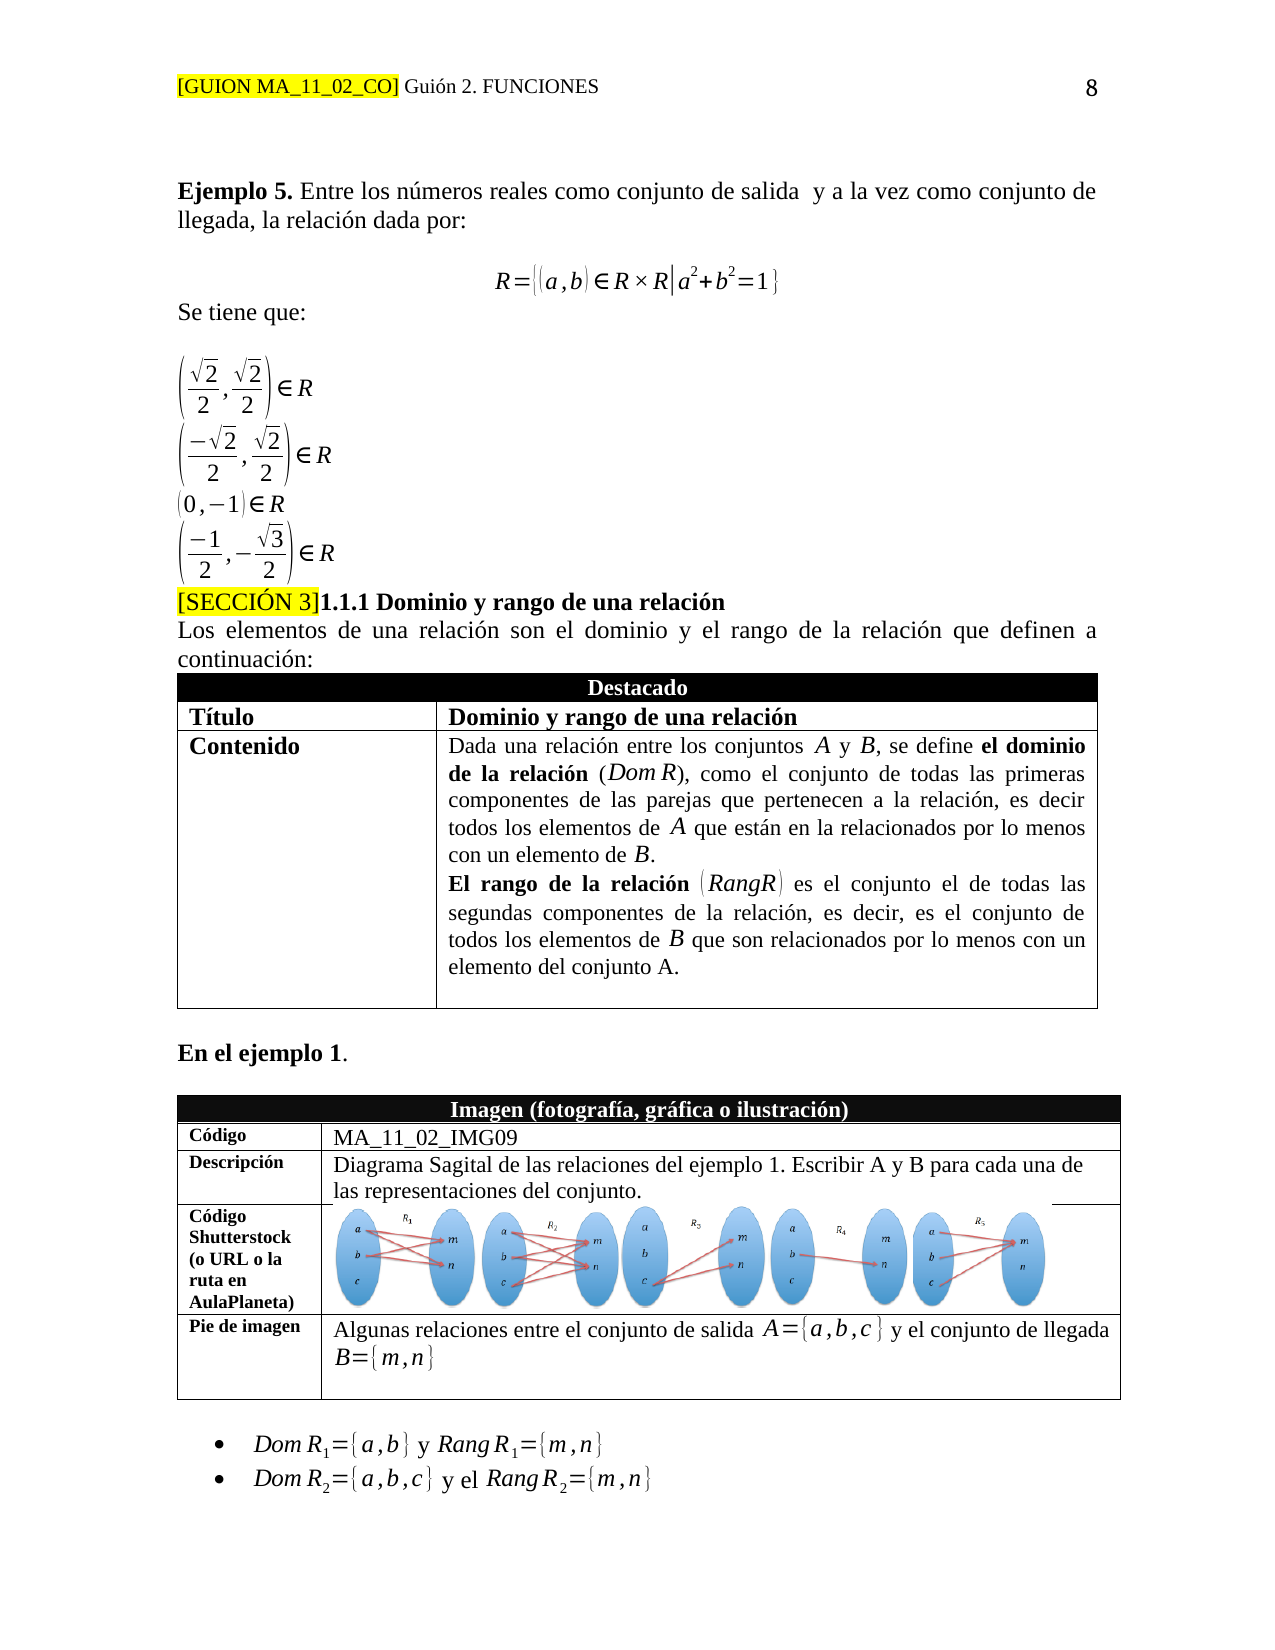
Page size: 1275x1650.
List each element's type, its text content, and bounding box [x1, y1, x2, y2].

table_header Imagen (fotografía, gráfica o ilustración) [178, 1096, 1120, 1122]
table_cell Pie de imagen [178, 1315, 321, 1399]
picture [333, 1204, 1052, 1314]
text [SECCIÓN 3]1.1.1 Dominio y rango de una relación [319, 587, 1098, 616]
table_cell [1052, 1205, 1120, 1314]
list y el [215, 1463, 1098, 1498]
table_cell Algunas relaciones entre el conjunto de salida y el conjunto de llegada [322, 1315, 1120, 1399]
list y [215, 1429, 1098, 1463]
text Los elementos de una relación son el dominio y el rango de la relación que definen a continuación: [177, 616, 1098, 673]
text Ejemplo 5. Entre los números reales como conjunto de salida y a la vez como conjunto de llegada, la relación dada por: [177, 176, 1098, 234]
table_header Destacado [178, 674, 1097, 701]
table_cell Código [178, 1124, 321, 1150]
table_cell Diagrama Sagital de las relaciones del ejemplo 1. Escribir A y B para cada una de las representaciones del conjunto. [322, 1151, 1120, 1204]
table_cell Código Shutterstock (o URL o la ruta en AulaPlaneta) [178, 1205, 321, 1314]
table_cell Título [178, 702, 436, 730]
table_cell Descripción [178, 1151, 321, 1204]
text En el ejemplo 1. [177, 1038, 1098, 1066]
table_cell Dominio y rango de una relación [437, 702, 1097, 730]
table_cell MA_11_02_IMG09 [322, 1124, 1120, 1150]
table_cell Dada una relación entre los conjuntos y , se define el dominio de la relación (), como el conjunto de todas las primeras componentes de las parejas que pertenecen a la relación, es decir todos los elementos de que están en la relacionados por lo menos con un elemento de . El rango de la relación es el conjunto el de todas las segundas componentes de la relación, es decir, es el conjunto de todos los elementos de que son relacionados por lo menos con un elemento del conjunto A. [437, 731, 1097, 1008]
table_cell [322, 1205, 333, 1314]
table_cell Contenido [178, 731, 436, 1008]
text Se tiene que: [177, 297, 1098, 326]
